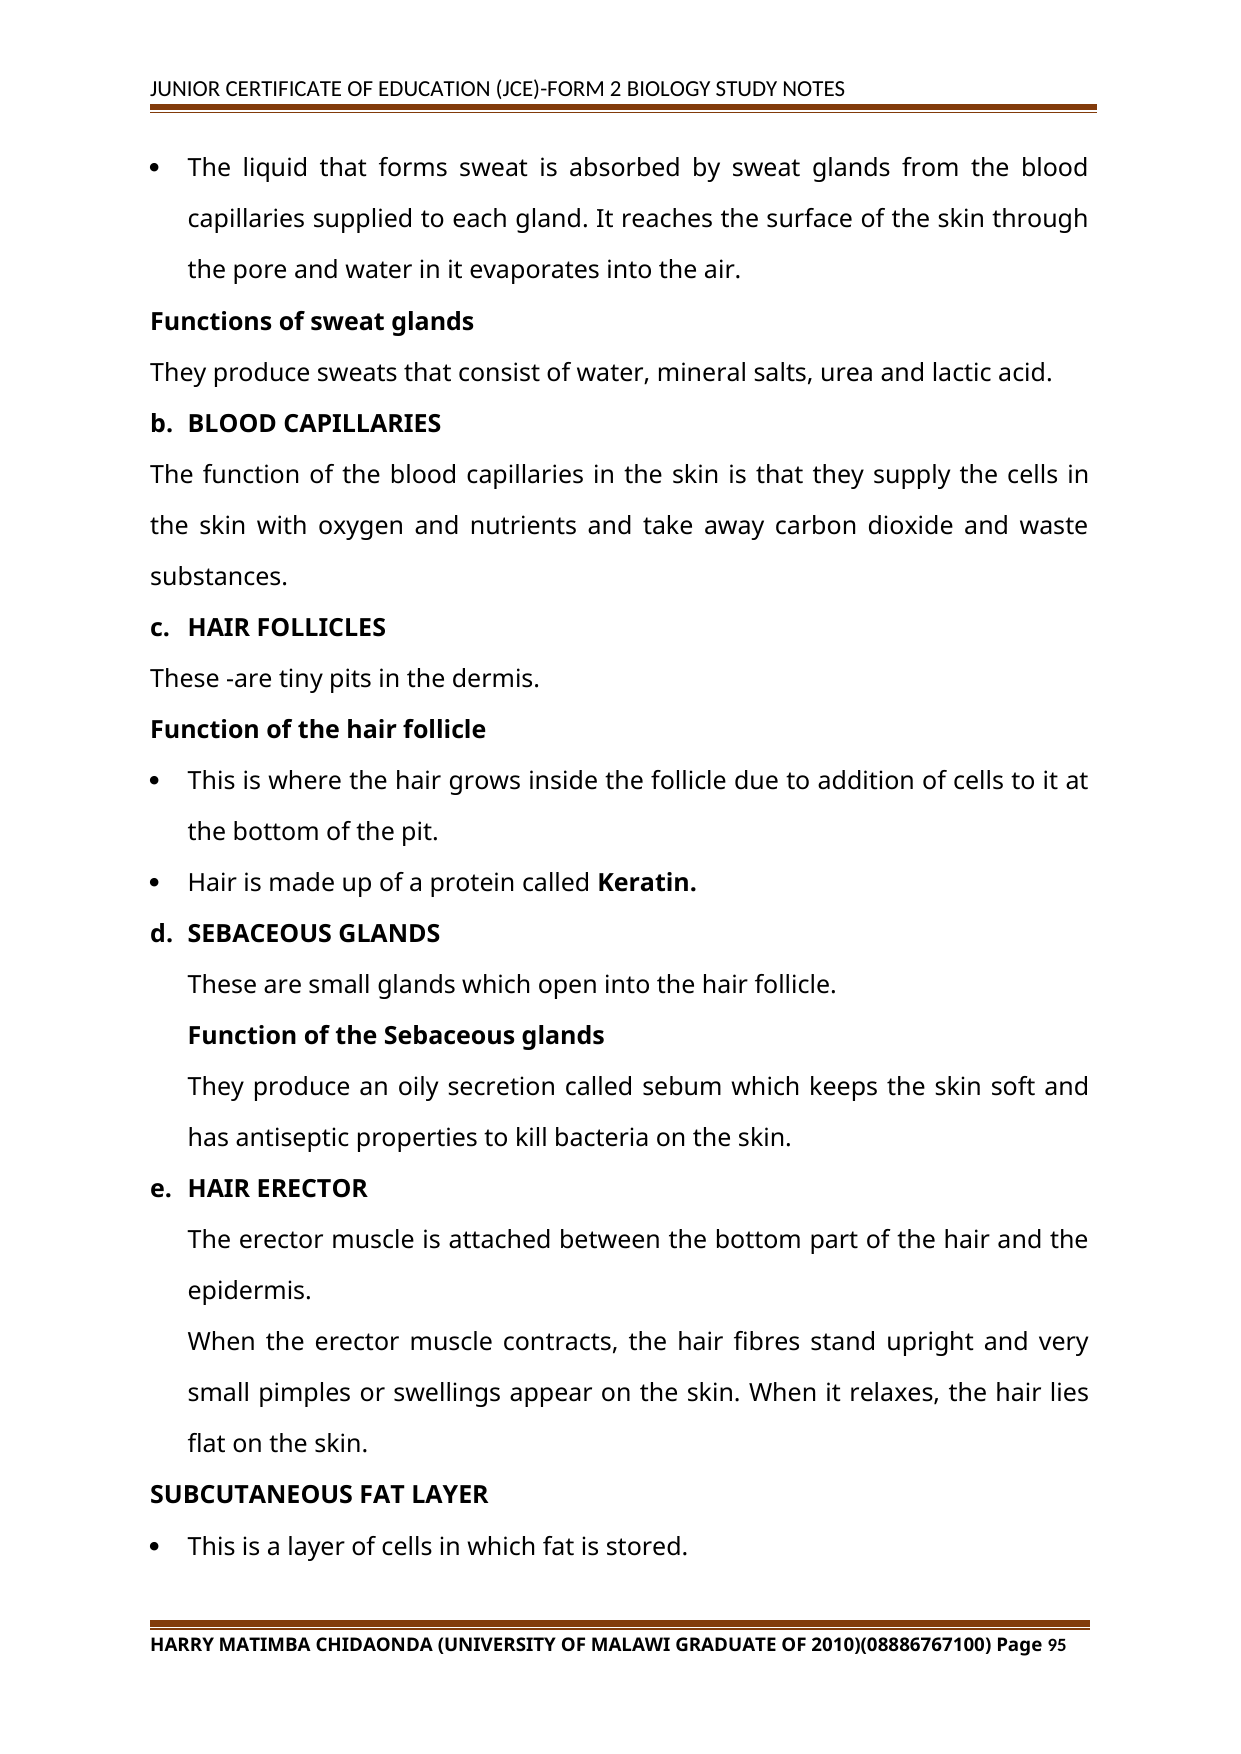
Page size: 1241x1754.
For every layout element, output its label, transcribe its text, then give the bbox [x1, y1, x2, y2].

list This is where the hair grows inside the follicle due to addition of cells to it at the bottom of the pit. [150, 762, 1090, 848]
list This is a layer of cells in which fat is stored. [150, 1528, 1090, 1562]
list The erector muscle is attached between the bottom part of the hair and the epidermis. [187, 1222, 1090, 1307]
list When the erector muscle contracts, the hair fibres stand upright and very small pimples or swellings appear on the skin. When it relaxes, the hair lies flat on the skin. [187, 1324, 1090, 1460]
list BLOOD CAPILLARIES [150, 405, 1090, 439]
list HAIR FOLLICLES [150, 609, 1090, 643]
list They produce an oily secretion called sebum which keeps the skin soft and has antiseptic properties to kill bacteria on the skin. [187, 1069, 1090, 1154]
text They produce sweats that consist of water, mineral salts, urea and lactic acid. [150, 354, 1090, 388]
list Hair is made up of a protein called Keratin. [150, 864, 1090, 899]
list These are small glands which open into the hair follicle. [187, 967, 1090, 1001]
text These -are tiny pits in the dermis. [150, 660, 1090, 694]
text SUBCUTANEOUS FAT LAYER [150, 1477, 1090, 1511]
text Functions of sweat glands [150, 303, 1090, 337]
text Function of the hair follicle [150, 711, 1090, 746]
list HAIR ERECTOR [150, 1171, 1090, 1205]
list SEBACEOUS GLANDS [150, 916, 1090, 950]
list The liquid that forms sweat is absorbed by sweat glands from the blood capillaries supplied to each gland. It reaches the surface of the skin through the pore and water in it evaporates into the air. [150, 150, 1090, 286]
text The function of the blood capillaries in the skin is that they supply the cells in the skin with oxygen and nutrients and take away carbon dioxide and waste substances. [150, 456, 1090, 592]
list Function of the Sebaceous glands [187, 1018, 1090, 1052]
